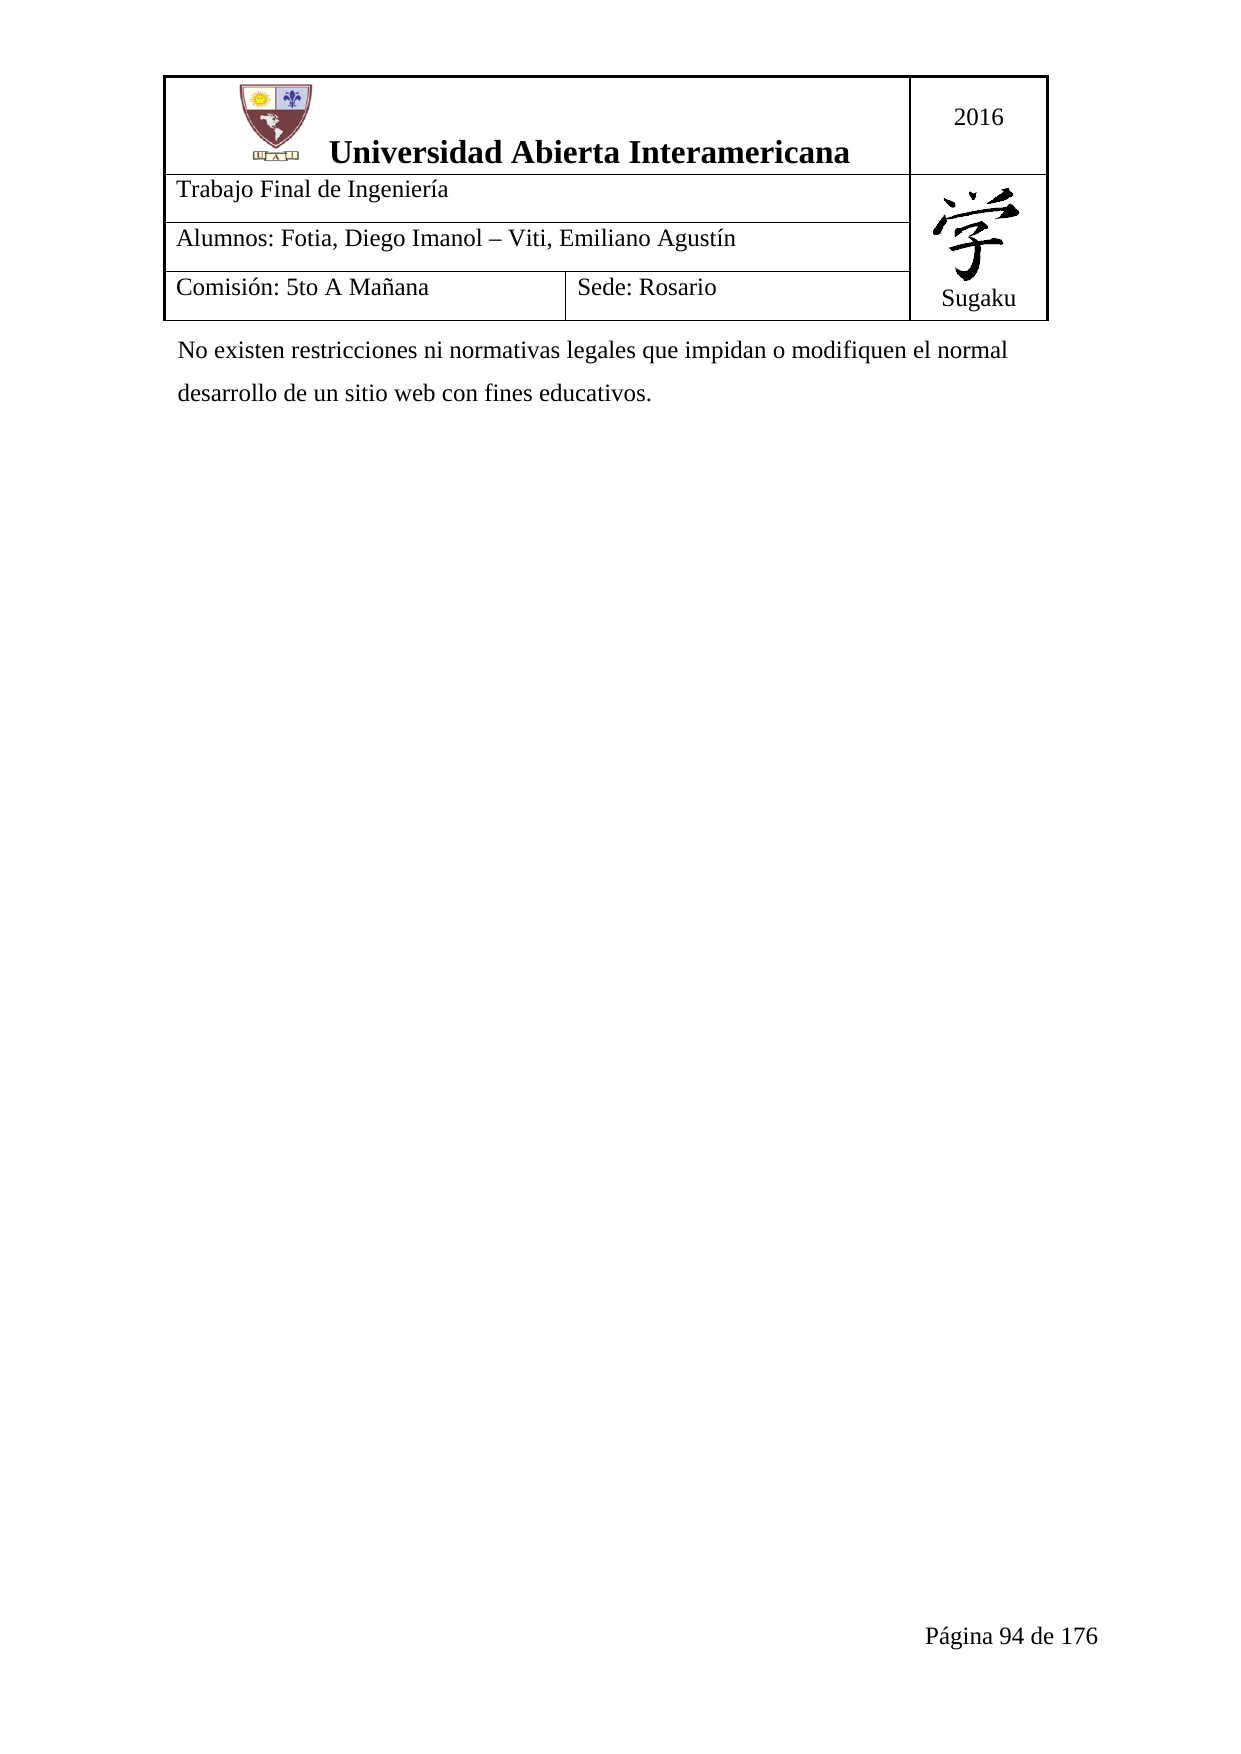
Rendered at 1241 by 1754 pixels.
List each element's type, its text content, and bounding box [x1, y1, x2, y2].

picture [927, 181, 1030, 284]
picture [223, 78, 329, 164]
text No existen restricciones ni normativas legales que impidan o modifiquen el normal desarrollo de un sitio web con fines educativos. [177, 148, 1063, 407]
